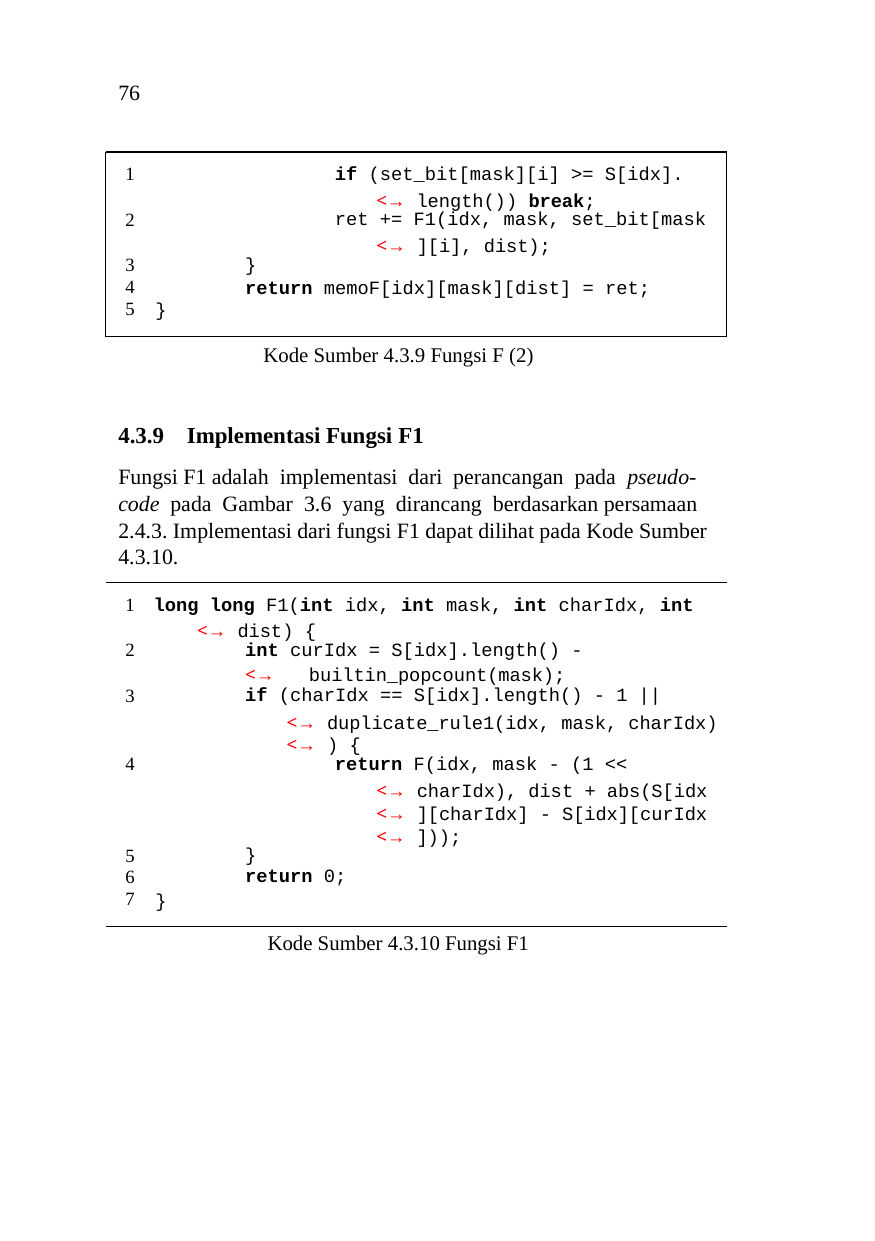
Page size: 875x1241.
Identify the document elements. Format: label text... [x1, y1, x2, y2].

text Kode Sumber 4.3.10 Fungsi F1 [267, 574, 755, 955]
text Fungsi F1 adalah implementasi dari perancangan pada pseudo- code pada Gambar 3.6 yang dirancang berdasarkan persamaan [118, 464, 735, 516]
subtitle Implementasi Fungsi F1 [118, 422, 755, 448]
text Kode Sumber 4.3.9 Fungsi F (2) [263, 343, 755, 367]
text 2.4.3. Implementasi dari fungsi F1 dapat dilihat pada Kode Sumber 4.3.10. [118, 518, 755, 569]
